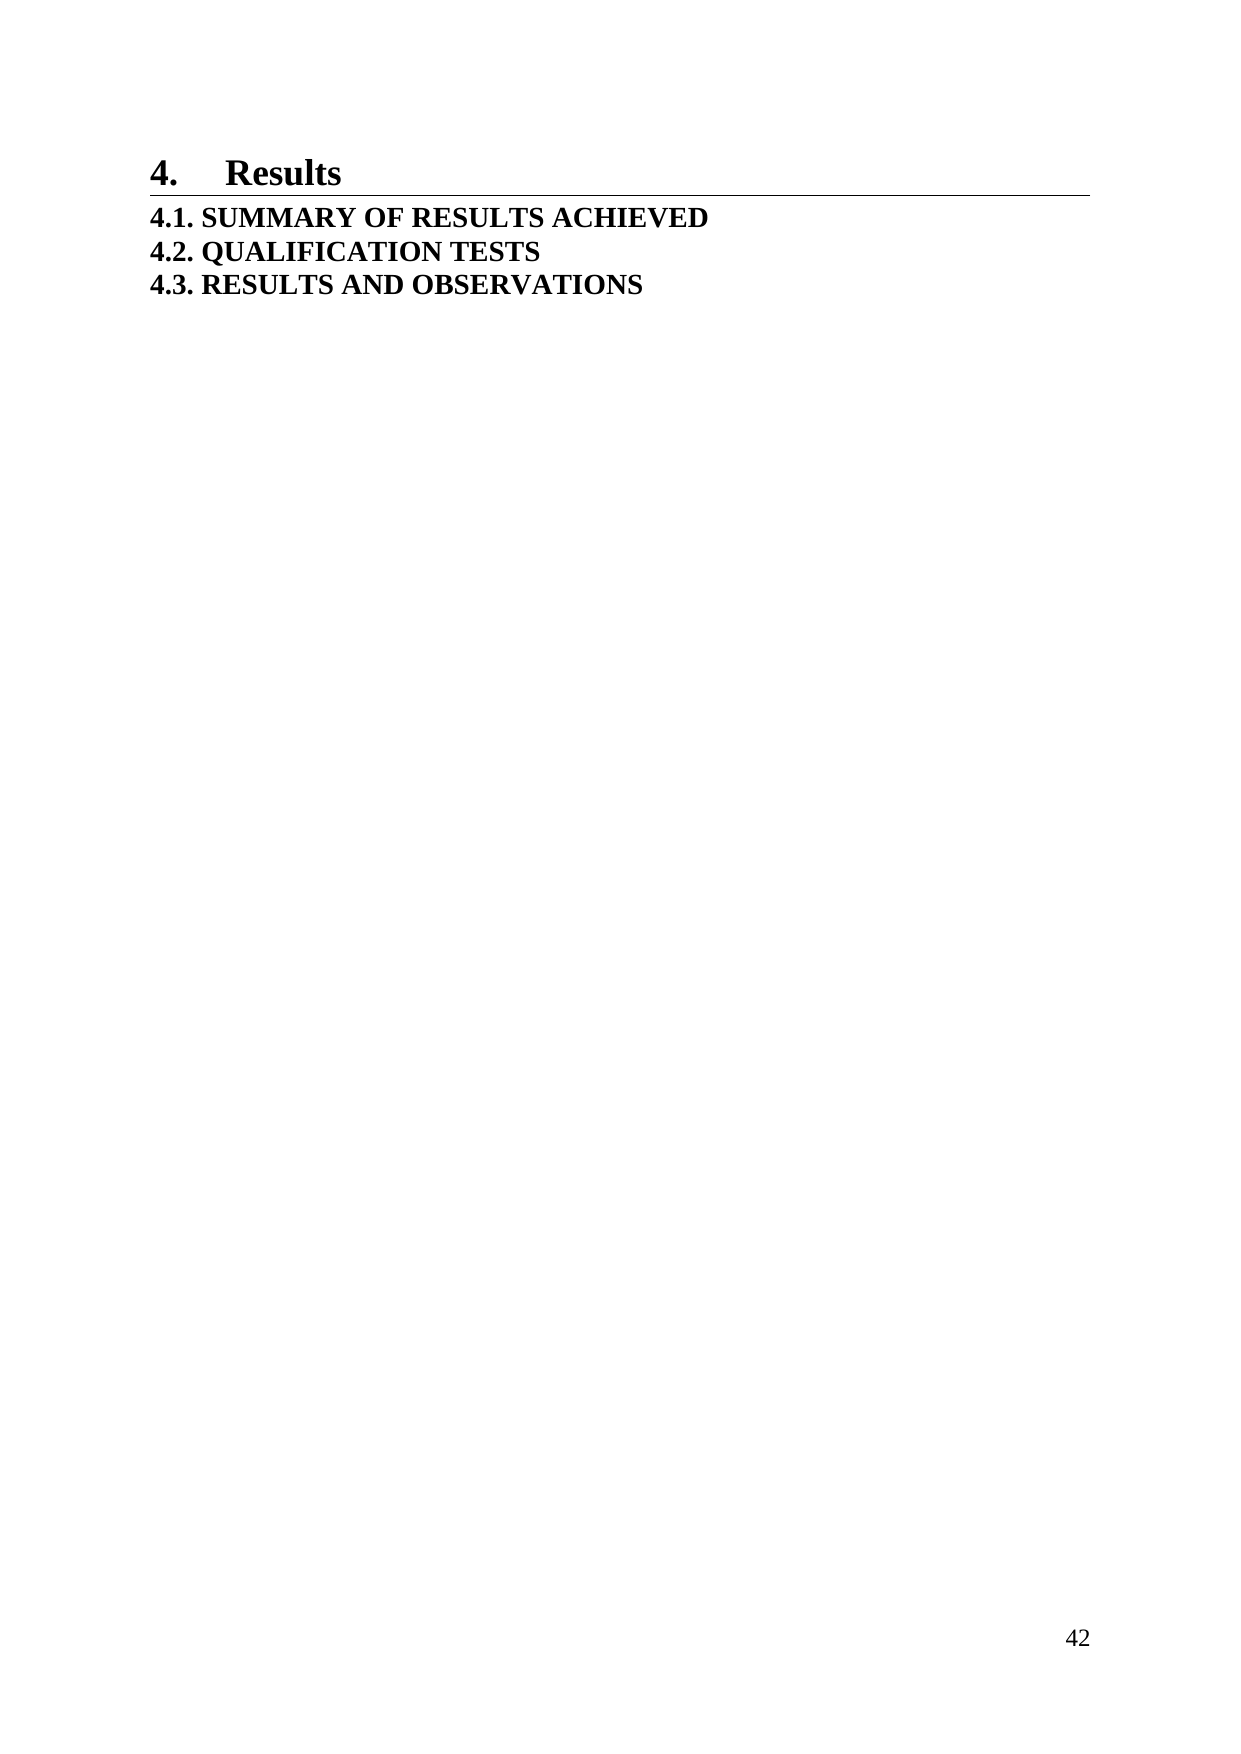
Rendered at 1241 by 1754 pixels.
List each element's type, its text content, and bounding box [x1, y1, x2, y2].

subtitle Summary of results achieved [150, 200, 1090, 234]
subtitle Results [150, 150, 1090, 195]
subtitle Qualification tests [150, 234, 1090, 267]
subtitle Results and observations [150, 267, 1090, 301]
